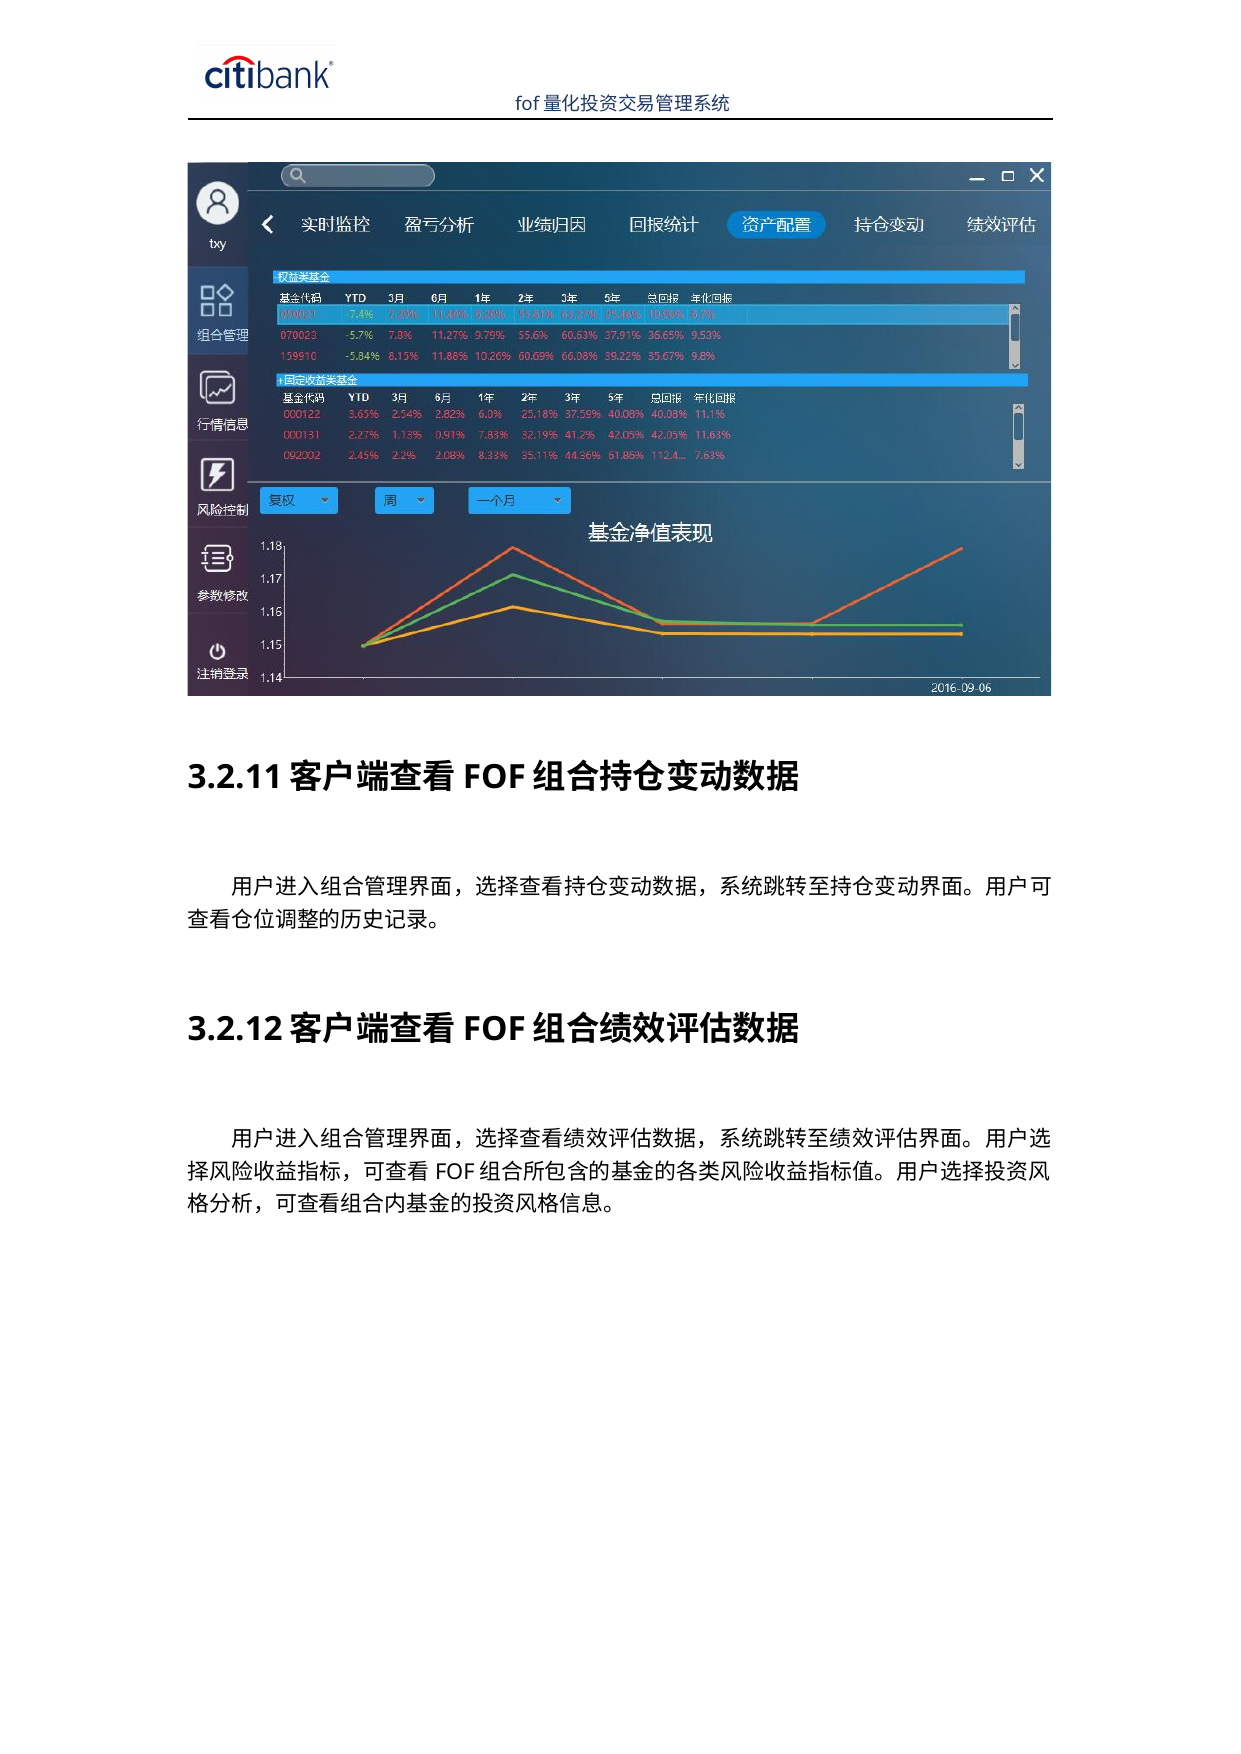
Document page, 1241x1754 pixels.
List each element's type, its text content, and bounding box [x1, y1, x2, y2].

text 用户进入组合管理界面，选择查看持仓变动数据，系统跳转至持仓变动界面。用户可查看仓位调整的历史记录。 [187, 869, 1053, 934]
subtitle 3.2.11客户端查看FOF组合持仓变动数据 [187, 742, 1053, 807]
subtitle 3.2.12客户端查看FOF组合绩效评估数据 [187, 993, 1053, 1058]
text 用户进入组合管理界面，选择查看绩效评估数据，系统跳转至绩效评估界面。用户选择风险收益指标，可查看FOF组合所包含的基金的各类风险收益指标值。用户选择投资风格分析，可查看组合内基金的投资风格信息。 [187, 1121, 1053, 1218]
picture [187, 162, 1052, 696]
picture [195, 44, 337, 99]
